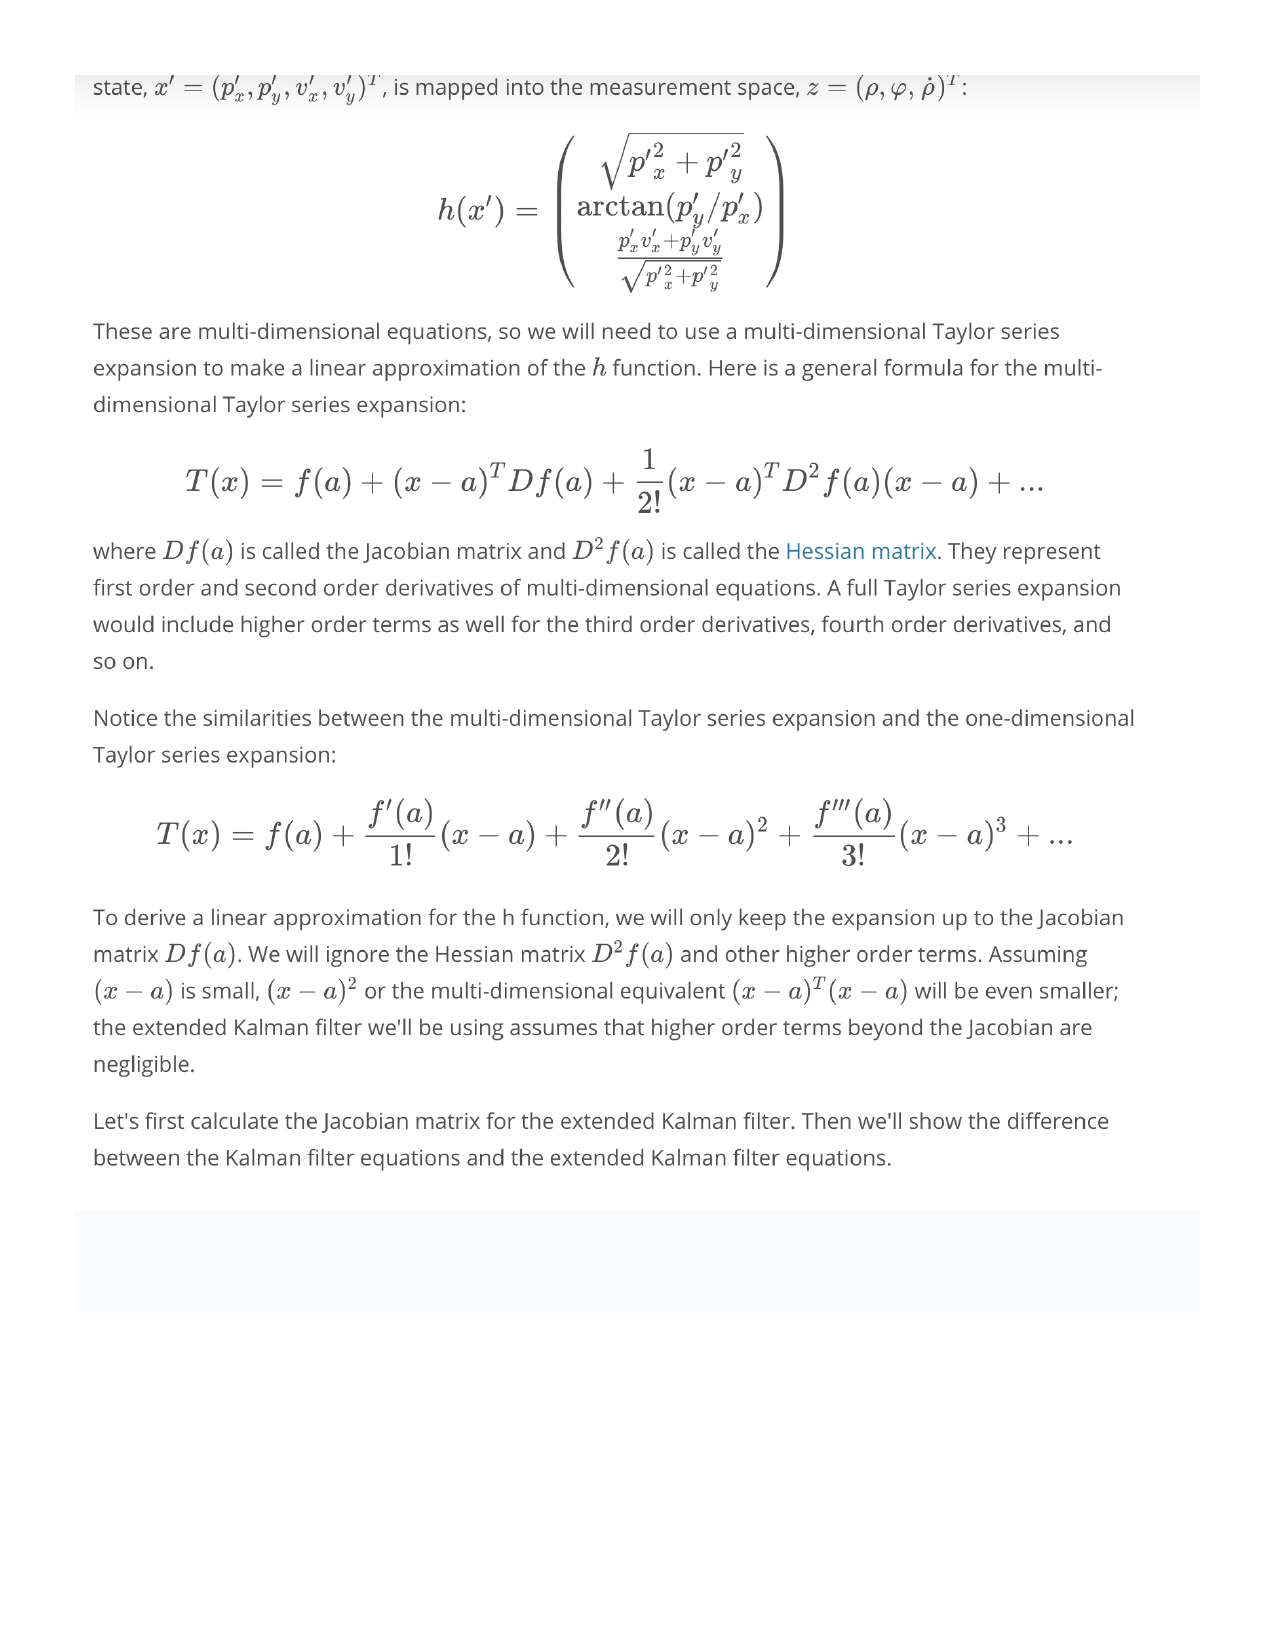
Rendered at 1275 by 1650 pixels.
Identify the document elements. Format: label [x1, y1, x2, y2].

picture [75, 75, 1200, 1313]
